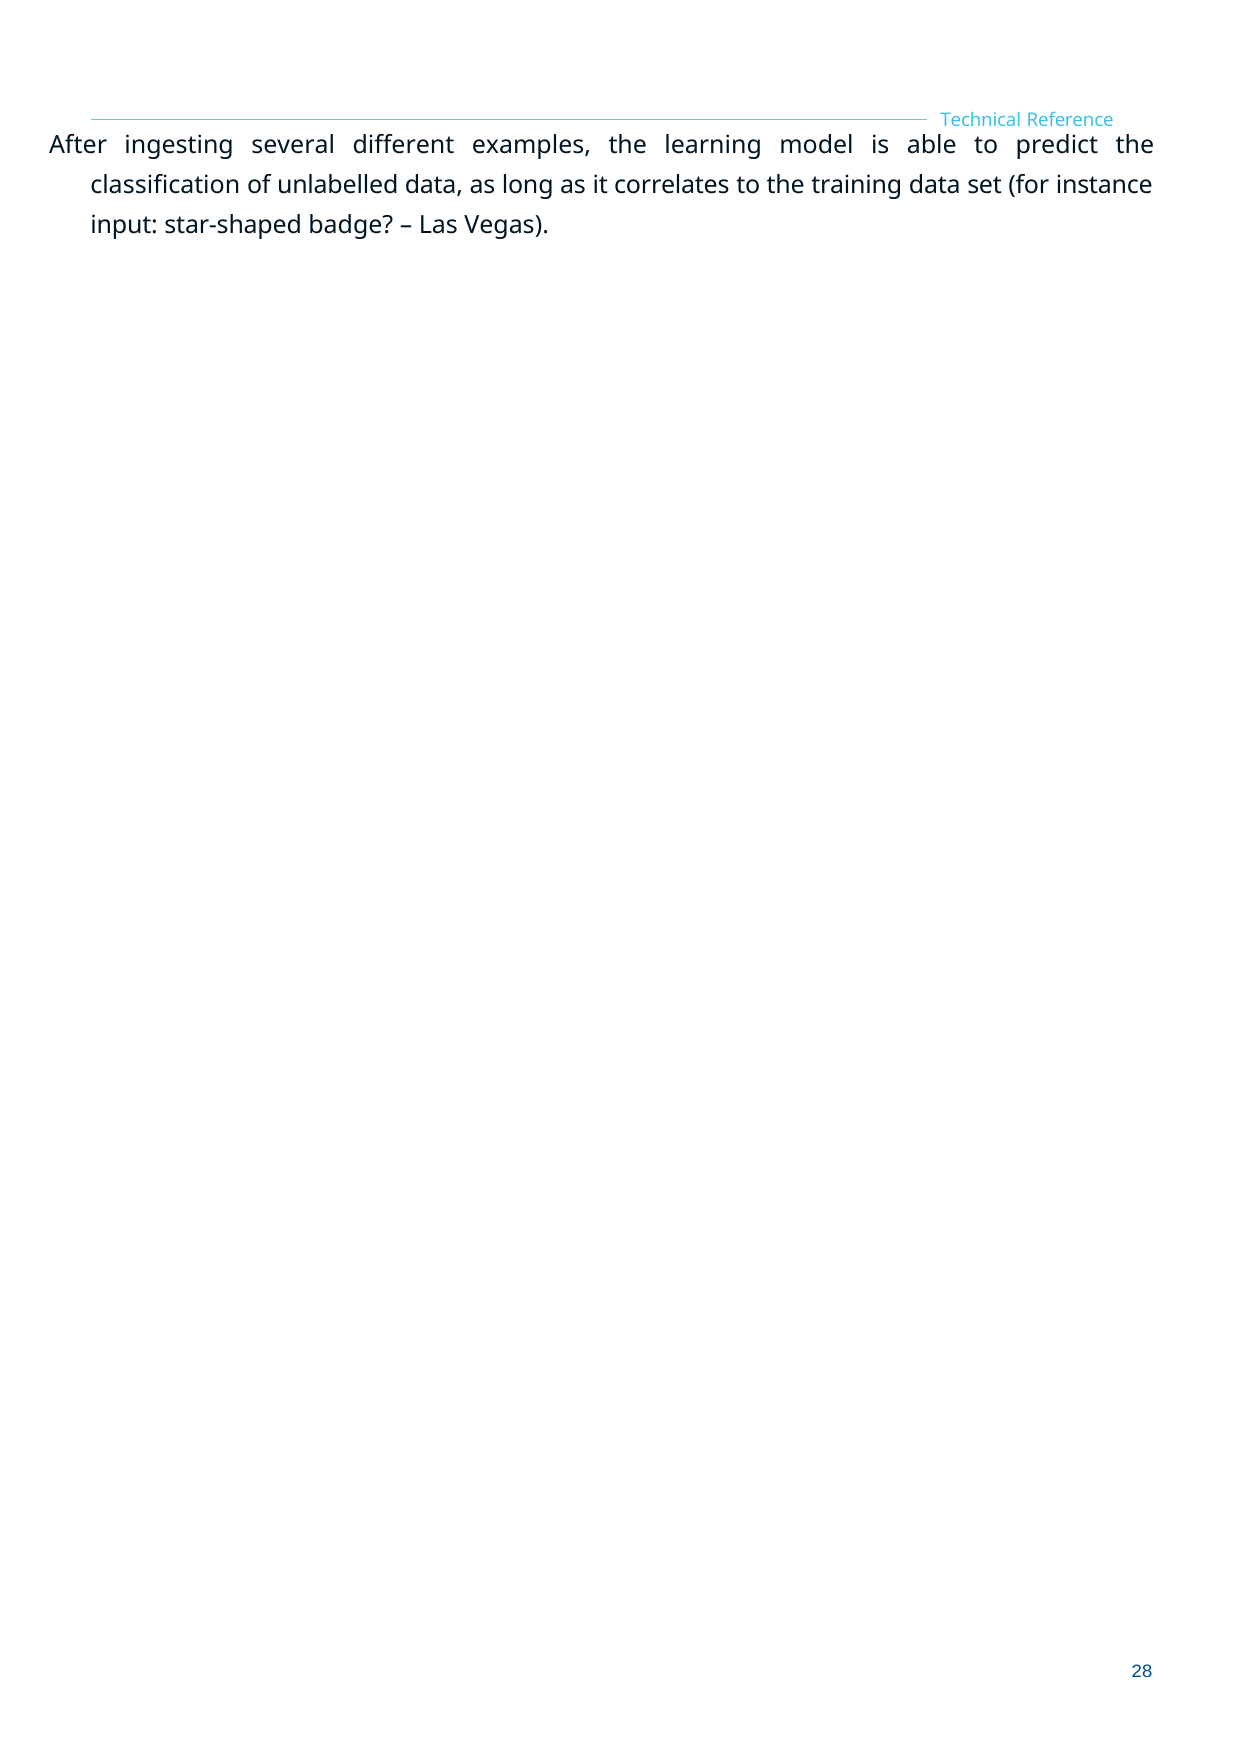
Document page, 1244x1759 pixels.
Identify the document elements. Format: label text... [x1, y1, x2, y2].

text After ingesting several different examples, the learning model is able to predict the classification of unlabelled data, as long as it correlates to the training data set (for instance input: star-shaped badge? – Las Vegas). [49, 127, 1154, 241]
